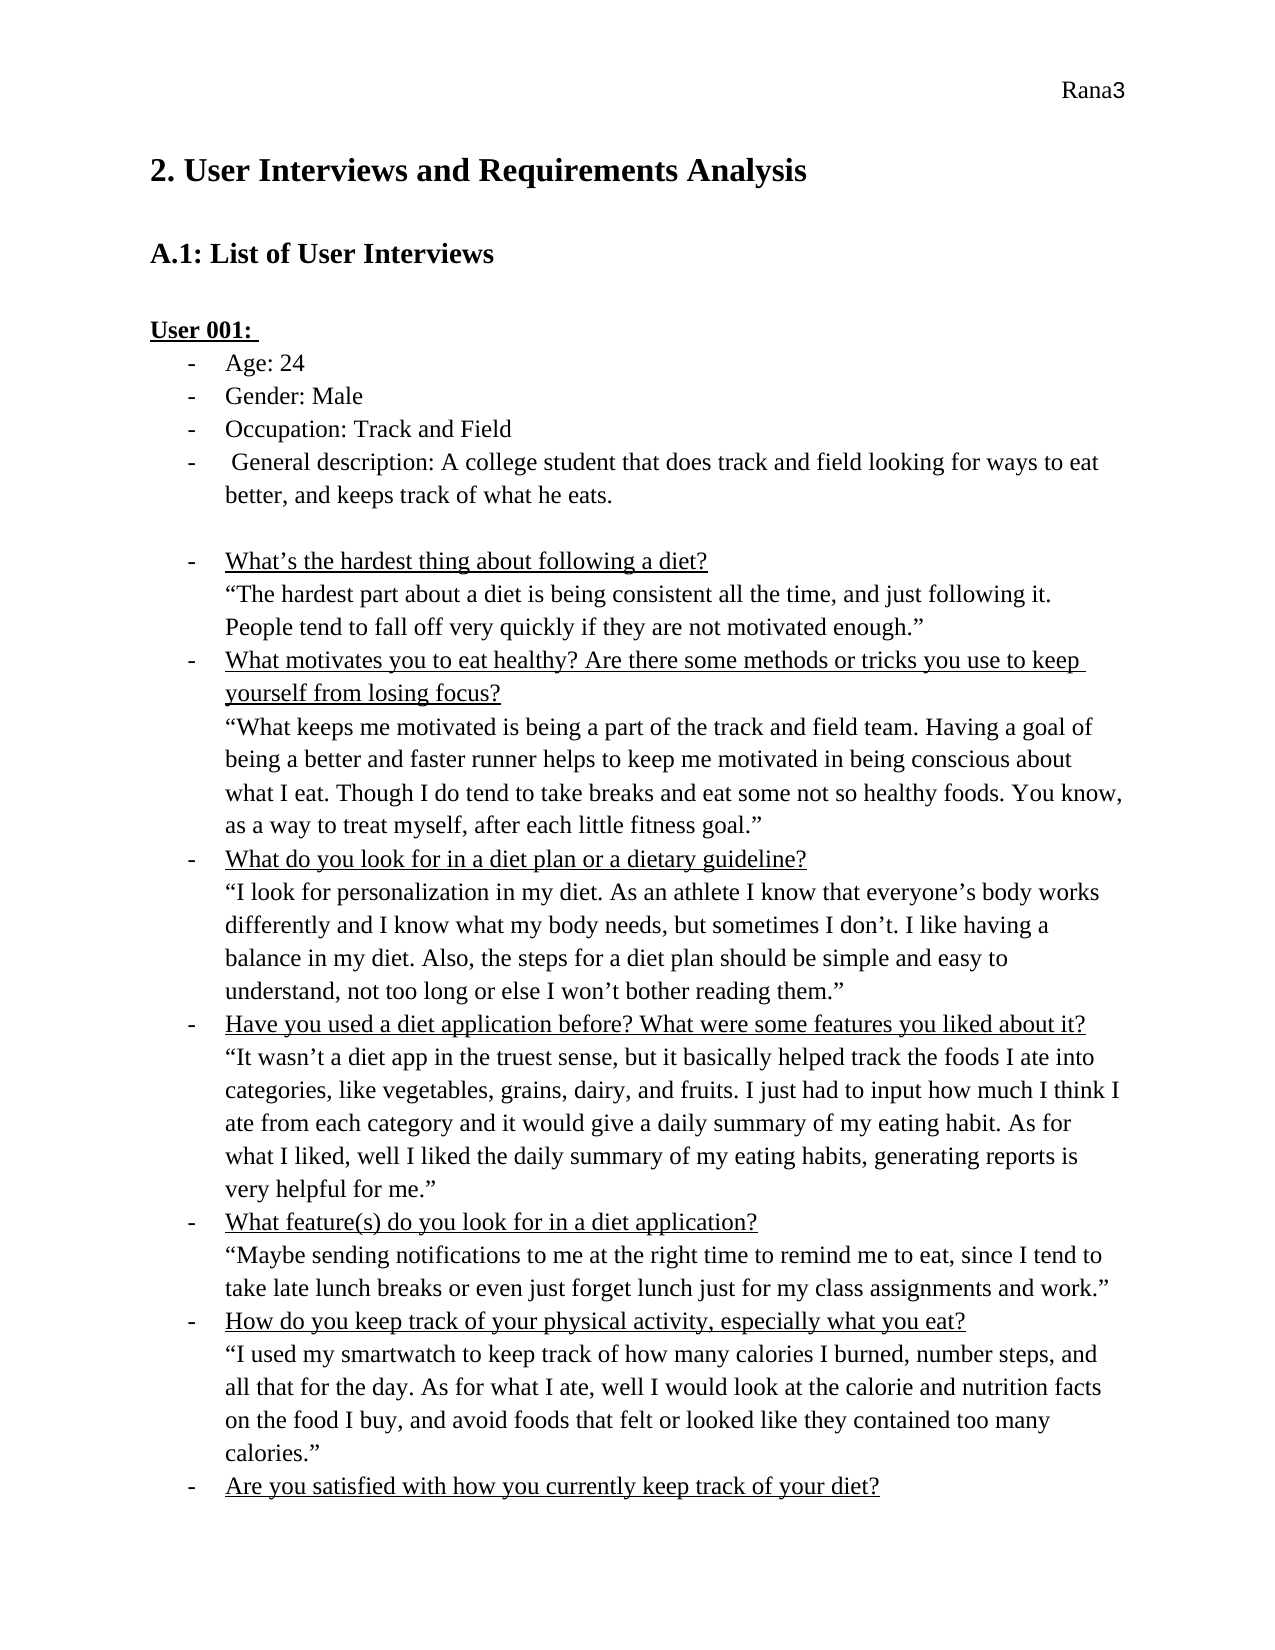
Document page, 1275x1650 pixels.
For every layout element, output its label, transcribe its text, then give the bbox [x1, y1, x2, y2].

text “It wasn’t a diet app in the truest sense, but it basically helped track the foods I ate into categories, like vegetables, grains, dairy, and fruits. I just had to input how much I think I ate from each category and it would give a daily summary of my eating habit. As for what I liked, well I liked the daily summary of my eating habits, generating reports is very helpful for me.” [225, 1042, 1125, 1203]
list How do you keep track of your physical activity, especially what you eat? [187, 1306, 1125, 1335]
list General description: A college student that does track and field looking for ways to eat better, and keeps track of what he eats. [187, 447, 1125, 509]
subtitle 2. User Interviews and Requirements Analysis [150, 150, 1125, 188]
list What do you look for in a diet plan or a dietary guideline? [187, 844, 1125, 872]
text “Maybe sending notifications to me at the right time to remind me to eat, since I tend to take late lunch breaks or even just forget lunch just for my class assignments and work.” [225, 1240, 1125, 1302]
list Occupation: Track and Field [187, 414, 1125, 443]
list What feature(s) do you look for in a diet application? [187, 1207, 1125, 1236]
text “I used my smartwatch to keep track of how many calories I burned, number steps, and all that for the day. As for what I ate, well I would look at the calorie and nutrition facts on the food I buy, and avoid foods that felt or looked like they contained too many calories.” [225, 1339, 1125, 1467]
list What motivates you to eat healthy? Are there some methods or tricks you use to keep yourself from losing focus? [187, 646, 1125, 707]
list Gender: Male [187, 381, 1125, 410]
list What’s the hardest thing about following a diet? [187, 546, 1125, 575]
text “The hardest part about a diet is being consistent all the time, and just following it. People tend to fall off very quickly if they are not motivated enough.” [225, 579, 1125, 641]
subtitle A.1: List of User Interviews [150, 236, 1125, 269]
text “What keeps me motivated is being a part of the track and field team. Having a goal of being a better and faster runner helps to keep me motivated in being conscious about what I eat. Though I do tend to take breaks and eat some not so healthy foods. You know, as a way to treat myself, after each little fitness goal.” [225, 712, 1125, 839]
list Have you used a diet application before? What were some features you liked about it? [187, 1009, 1125, 1037]
list Are you satisfied with how you currently keep track of your diet? [187, 1471, 1125, 1500]
list Age: 24 [187, 348, 1125, 377]
text User 001: [150, 315, 1125, 344]
text “I look for personalization in my diet. As an athlete I know that everyone’s body works differently and I know what my body needs, but sometimes I don’t. I like having a balance in my diet. Also, the steps for a diet plan should be simple and easy to understand, not too long or else I won’t bother reading them.” [225, 877, 1125, 1004]
